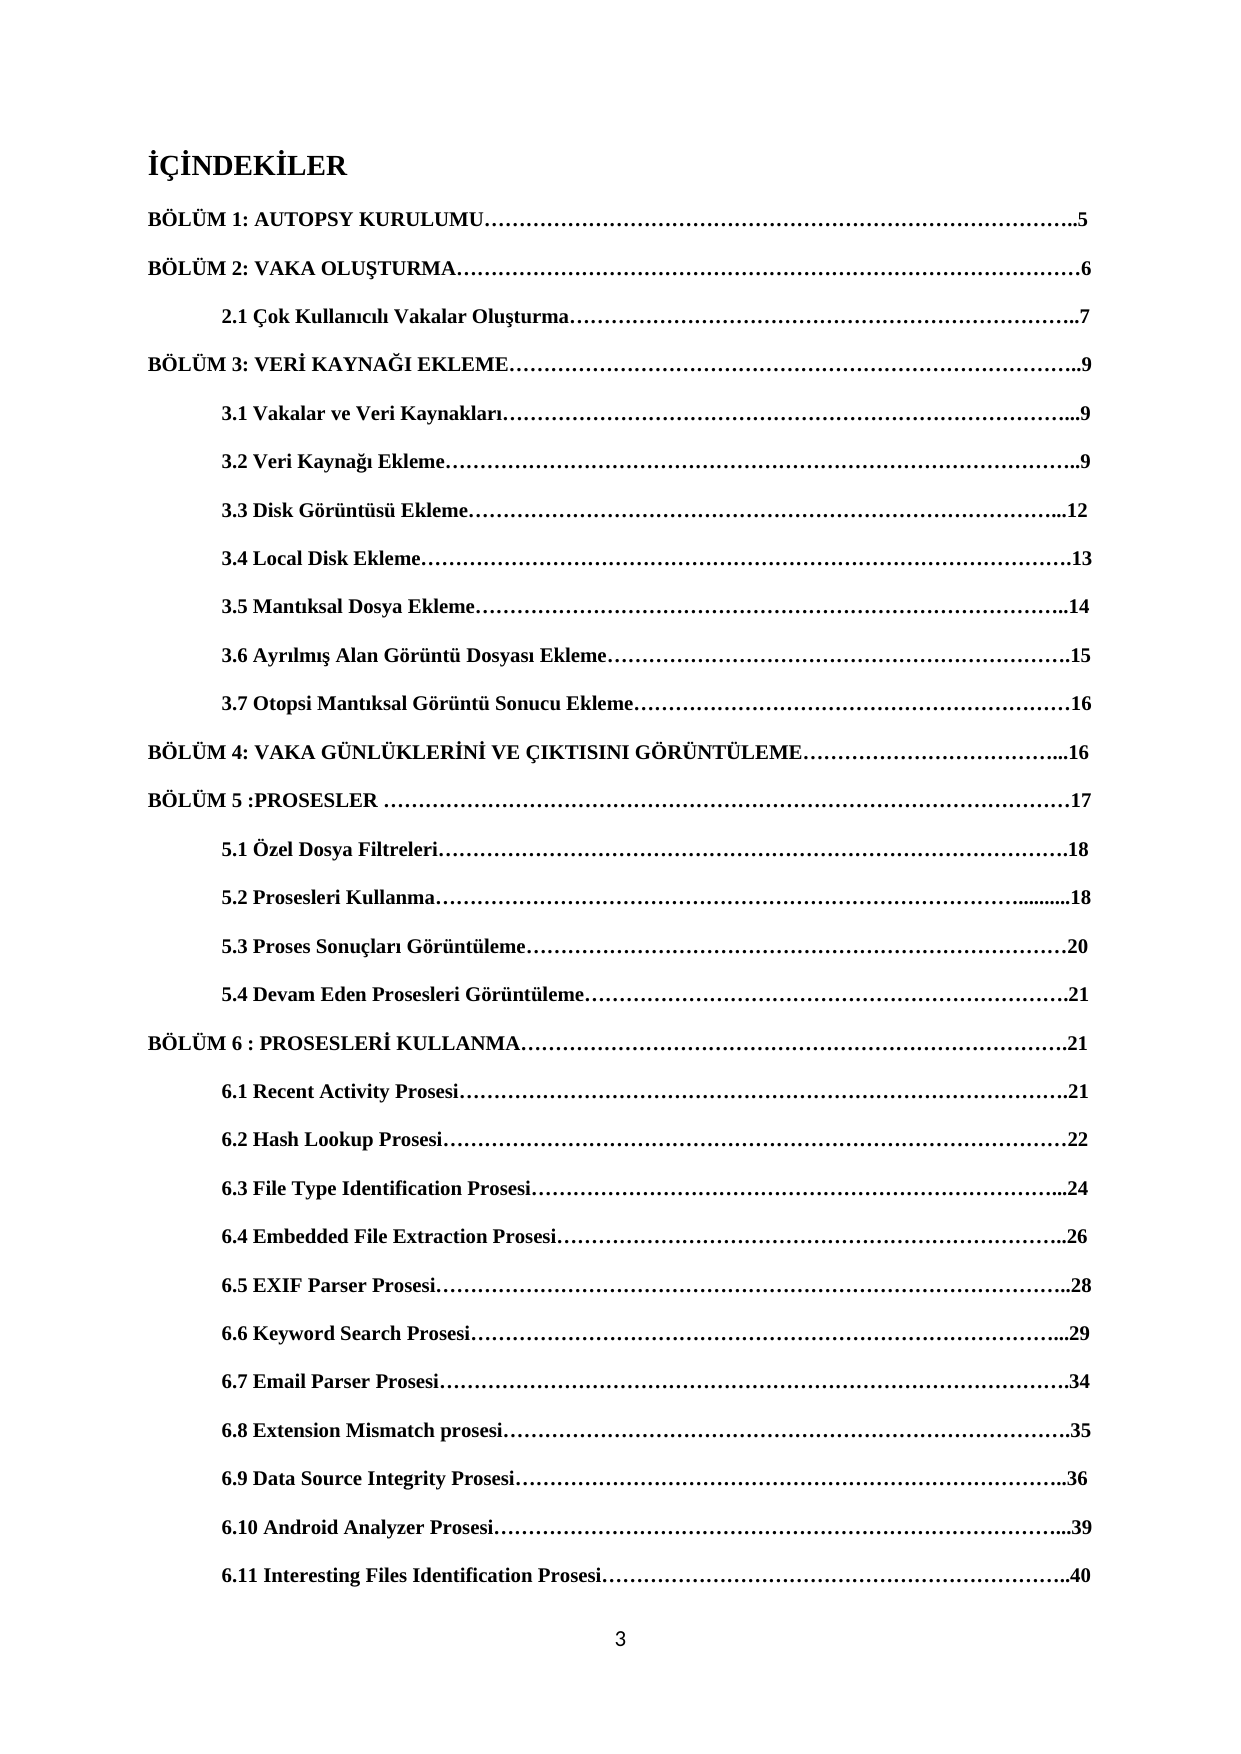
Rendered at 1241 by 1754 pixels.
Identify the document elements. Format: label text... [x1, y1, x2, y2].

text 6.4 Embedded File Extraction Prosesi………………………………………………………………..26 [148, 1224, 1093, 1248]
text 6.10 Android Analyzer Prosesi………………………………………………………………………...39 [148, 1515, 1093, 1539]
text BÖLÜM 2: VAKA OLUŞTURMA………………………………………………………………………………6 [148, 255, 1093, 279]
text 6.5 EXIF Parser Prosesi………………………………………………………………………………..28 [148, 1273, 1093, 1297]
text 3.5 Mantıksal Dosya Ekleme…………………………………………………………………………..14 [148, 594, 1093, 618]
text 5.2 Prosesleri Kullanma…………………………………………………………………………..........18 [148, 885, 1093, 909]
text 6.11 Interesting Files Identification Prosesi…………………………………………………………..40 [148, 1563, 1093, 1587]
text 3.6 Ayrılmış Alan Görüntü Dosyası Ekleme………………………………………………………….15 [148, 643, 1093, 667]
text 3.4 Local Disk Ekleme………………………………………………………………………………….13 [148, 546, 1093, 570]
text BÖLÜM 6 : PROSESLERİ KULLANMA…………………………………………………………………….21 [148, 1030, 1093, 1054]
text 3.7 Otopsi Mantıksal Görüntü Sonucu Ekleme………………………………………………………16 [148, 691, 1093, 715]
text BÖLÜM 4: VAKA GÜNLÜKLERİNİ VE ÇIKTISINI GÖRÜNTÜLEME………………………………...16 [148, 740, 1093, 764]
text 6.7 Email Parser Prosesi……………………………………………………………………………….34 [148, 1369, 1093, 1393]
text 6.6 Keyword Search Prosesi…………………………………………………………………………...29 [148, 1321, 1093, 1345]
text 6.3 File Type Identification Prosesi…………………………………………………………………...24 [148, 1176, 1093, 1200]
text İÇİNDEKİLER [148, 148, 1093, 181]
text BÖLÜM 1: AUTOPSY KURULUMU…………………………………………………………………………..5 [148, 207, 1093, 231]
text 5.1 Özel Dosya Filtreleri……………………………………………………………………………….18 [148, 837, 1093, 861]
text 3.2 Veri Kaynağı Ekleme………………………………………………………………………………..9 [148, 449, 1093, 473]
text 6.2 Hash Lookup Prosesi………………………………………………………………………………22 [148, 1127, 1093, 1151]
text BÖLÜM 5 :PROSESLER ………………………………………………………………………………………17 [148, 788, 1093, 812]
text 3.1 Vakalar ve Veri Kaynakları………………………………………………………………………...9 [148, 401, 1093, 425]
text BÖLÜM 3: VERİ KAYNAĞI EKLEME………………………………………………………………………..9 [148, 352, 1093, 376]
text 6.8 Extension Mismatch prosesi……………………………………………………………………….35 [148, 1418, 1093, 1442]
text 5.4 Devam Eden Prosesleri Görüntüleme…………………………………………………………….21 [148, 982, 1093, 1006]
text 5.3 Proses Sonuçları Görüntüleme……………………………………………………………………20 [148, 933, 1093, 958]
text 3.3 Disk Görüntüsü Ekleme…………………………………………………………………………...12 [148, 498, 1093, 522]
text 6.9 Data Source Integrity Prosesi……………………………………………………………………..36 [148, 1466, 1093, 1490]
text 6.1 Recent Activity Prosesi…………………………………………………………………………….21 [148, 1079, 1093, 1103]
text 2.1 Çok Kullanıcılı Vakalar Oluşturma………………………………………………………………..7 [148, 304, 1093, 328]
